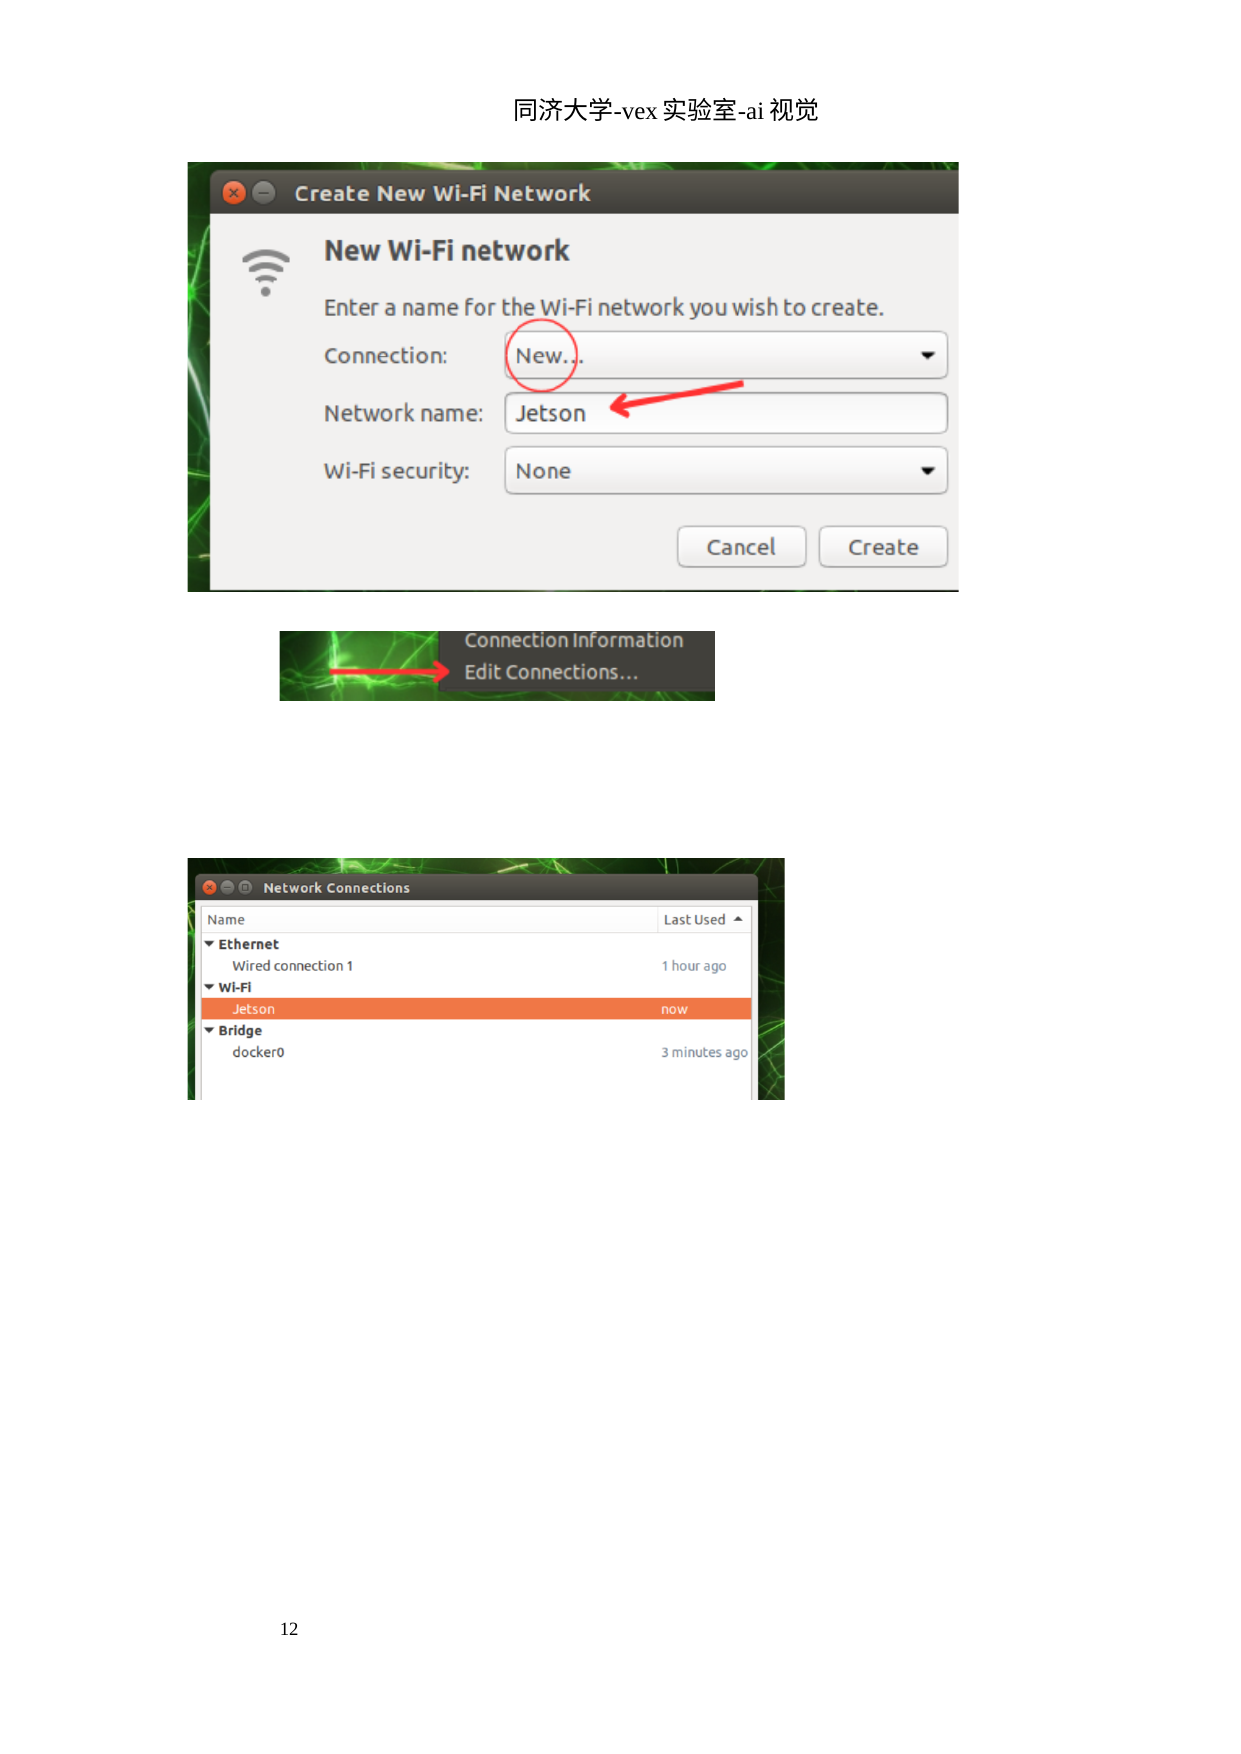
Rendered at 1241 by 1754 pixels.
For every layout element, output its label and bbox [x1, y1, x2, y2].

picture [187, 162, 959, 592]
picture [187, 858, 785, 1100]
picture [279, 631, 715, 701]
